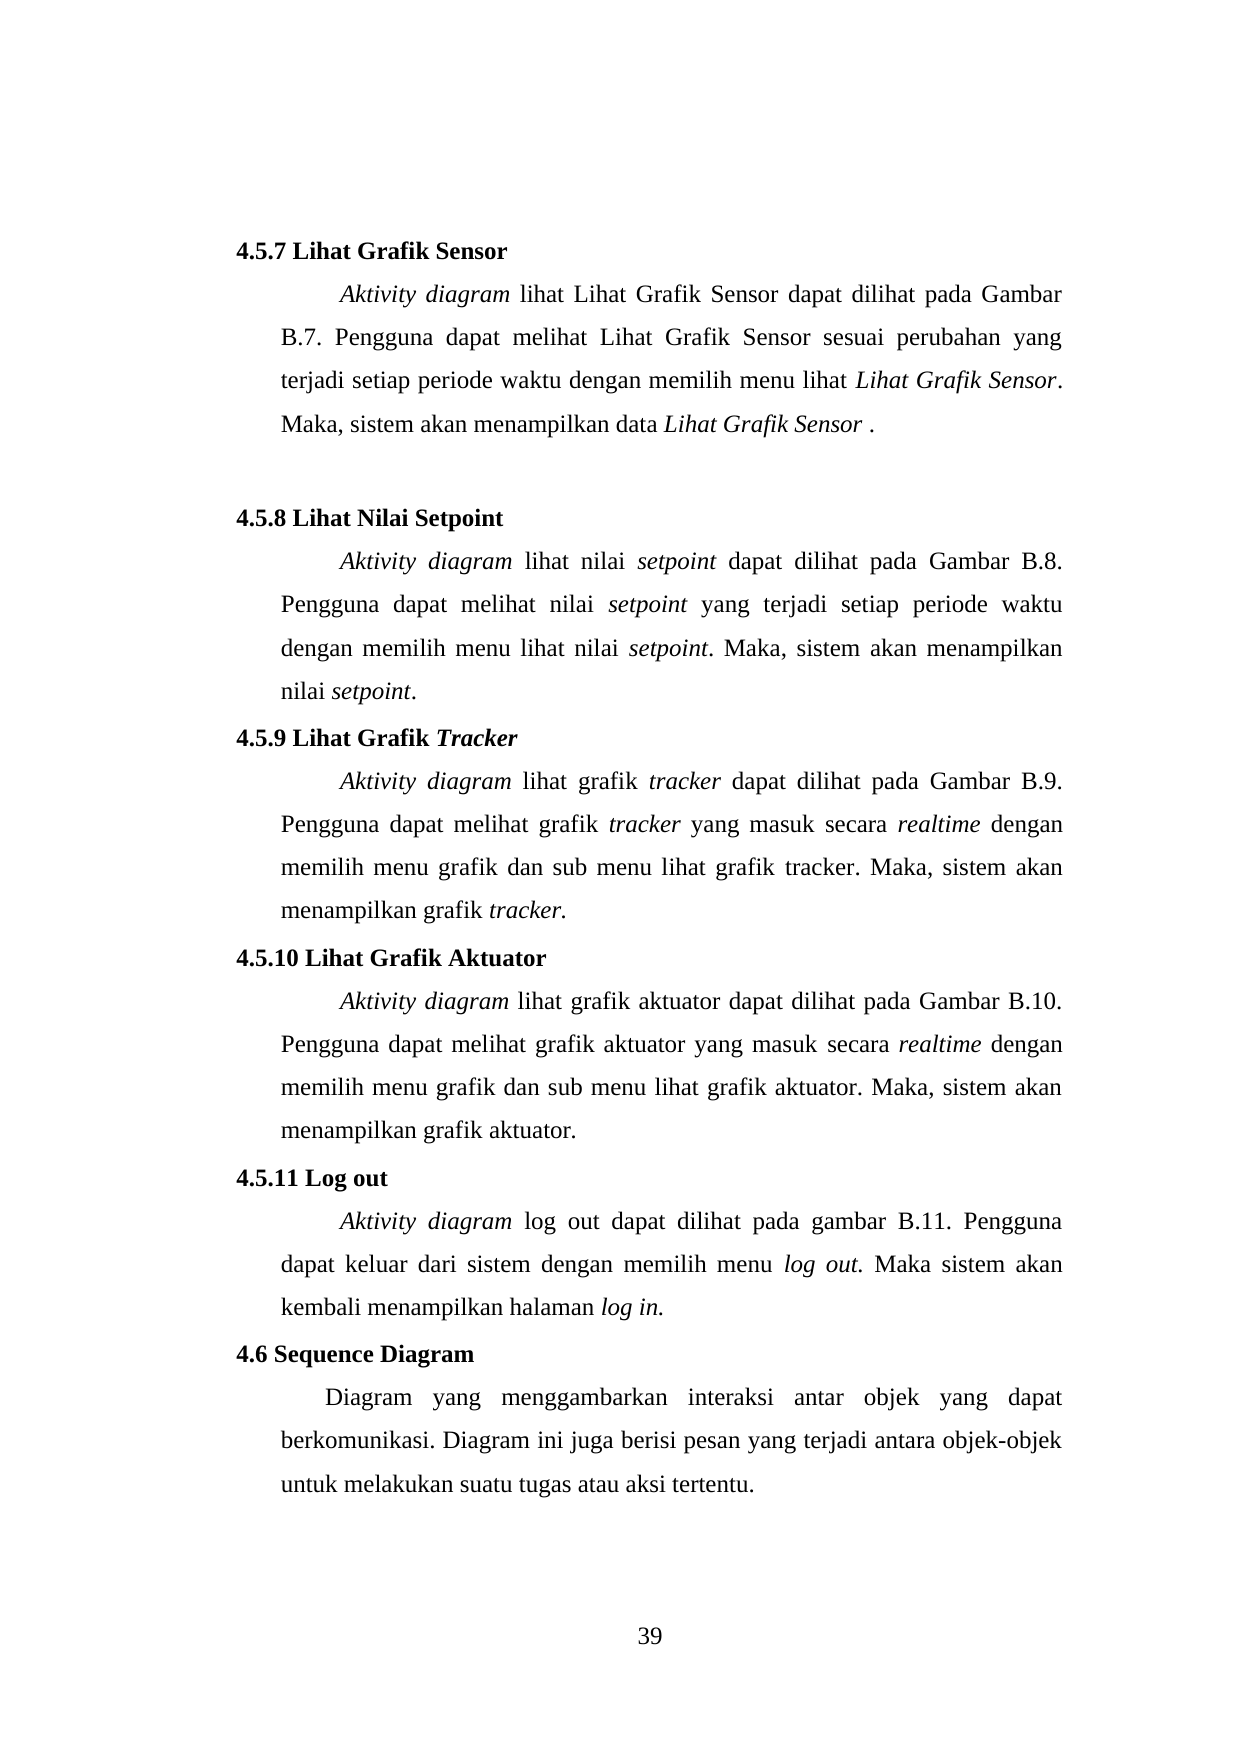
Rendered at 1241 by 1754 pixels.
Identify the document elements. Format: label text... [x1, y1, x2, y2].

subtitle Log out [236, 1163, 1063, 1191]
text Aktivity diagram lihat Lihat Grafik Sensor dapat dilihat pada Gambar B.7. Pengguna dapat melihat Lihat Grafik Sensor sesuai perubahan yang terjadi setiap periode waktu dengan memilih menu lihat Lihat Grafik Sensor. Maka, sistem akan menampilkan data Lihat Grafik Sensor . [281, 279, 1063, 437]
subtitle Lihat Grafik Aktuator [236, 943, 1063, 972]
text Aktivity diagram lihat nilai setpoint dapat dilihat pada Gambar B.8. Pengguna dapat melihat nilai setpoint yang terjadi setiap periode waktu dengan memilih menu lihat nilai setpoint. Maka, sistem akan menampilkan nilai setpoint. [281, 546, 1063, 704]
text Aktivity diagram lihat grafik tracker dapat dilihat pada Gambar B.9. Pengguna dapat melihat grafik tracker yang masuk secara realtime dengan memilih menu grafik dan sub menu lihat grafik tracker. Maka, sistem akan menampilkan grafik tracker. [281, 766, 1063, 924]
text Diagram yang menggambarkan interaksi antar objek yang dapat berkomunikasi. Diagram ini juga berisi pesan yang terjadi antara objek-objek untuk melakukan suatu tugas atau aksi tertentu. [281, 1382, 1063, 1497]
text Aktivity diagram lihat grafik aktuator dapat dilihat pada Gambar B.10. Pengguna dapat melihat grafik aktuator yang masuk secara realtime dengan memilih menu grafik dan sub menu lihat grafik aktuator. Maka, sistem akan menampilkan grafik aktuator. [281, 986, 1063, 1144]
subtitle Lihat Grafik Sensor [236, 236, 1063, 265]
subtitle Lihat Nilai Setpoint [236, 503, 1063, 532]
subtitle Sequence Diagram [236, 1339, 1063, 1368]
subtitle Lihat Grafik Tracker [236, 723, 1063, 752]
text Aktivity diagram log out dapat dilihat pada gambar B.11. Pengguna dapat keluar dari sistem dengan memilih menu log out. Maka sistem akan kembali menampilkan halaman log in. [281, 1206, 1063, 1321]
